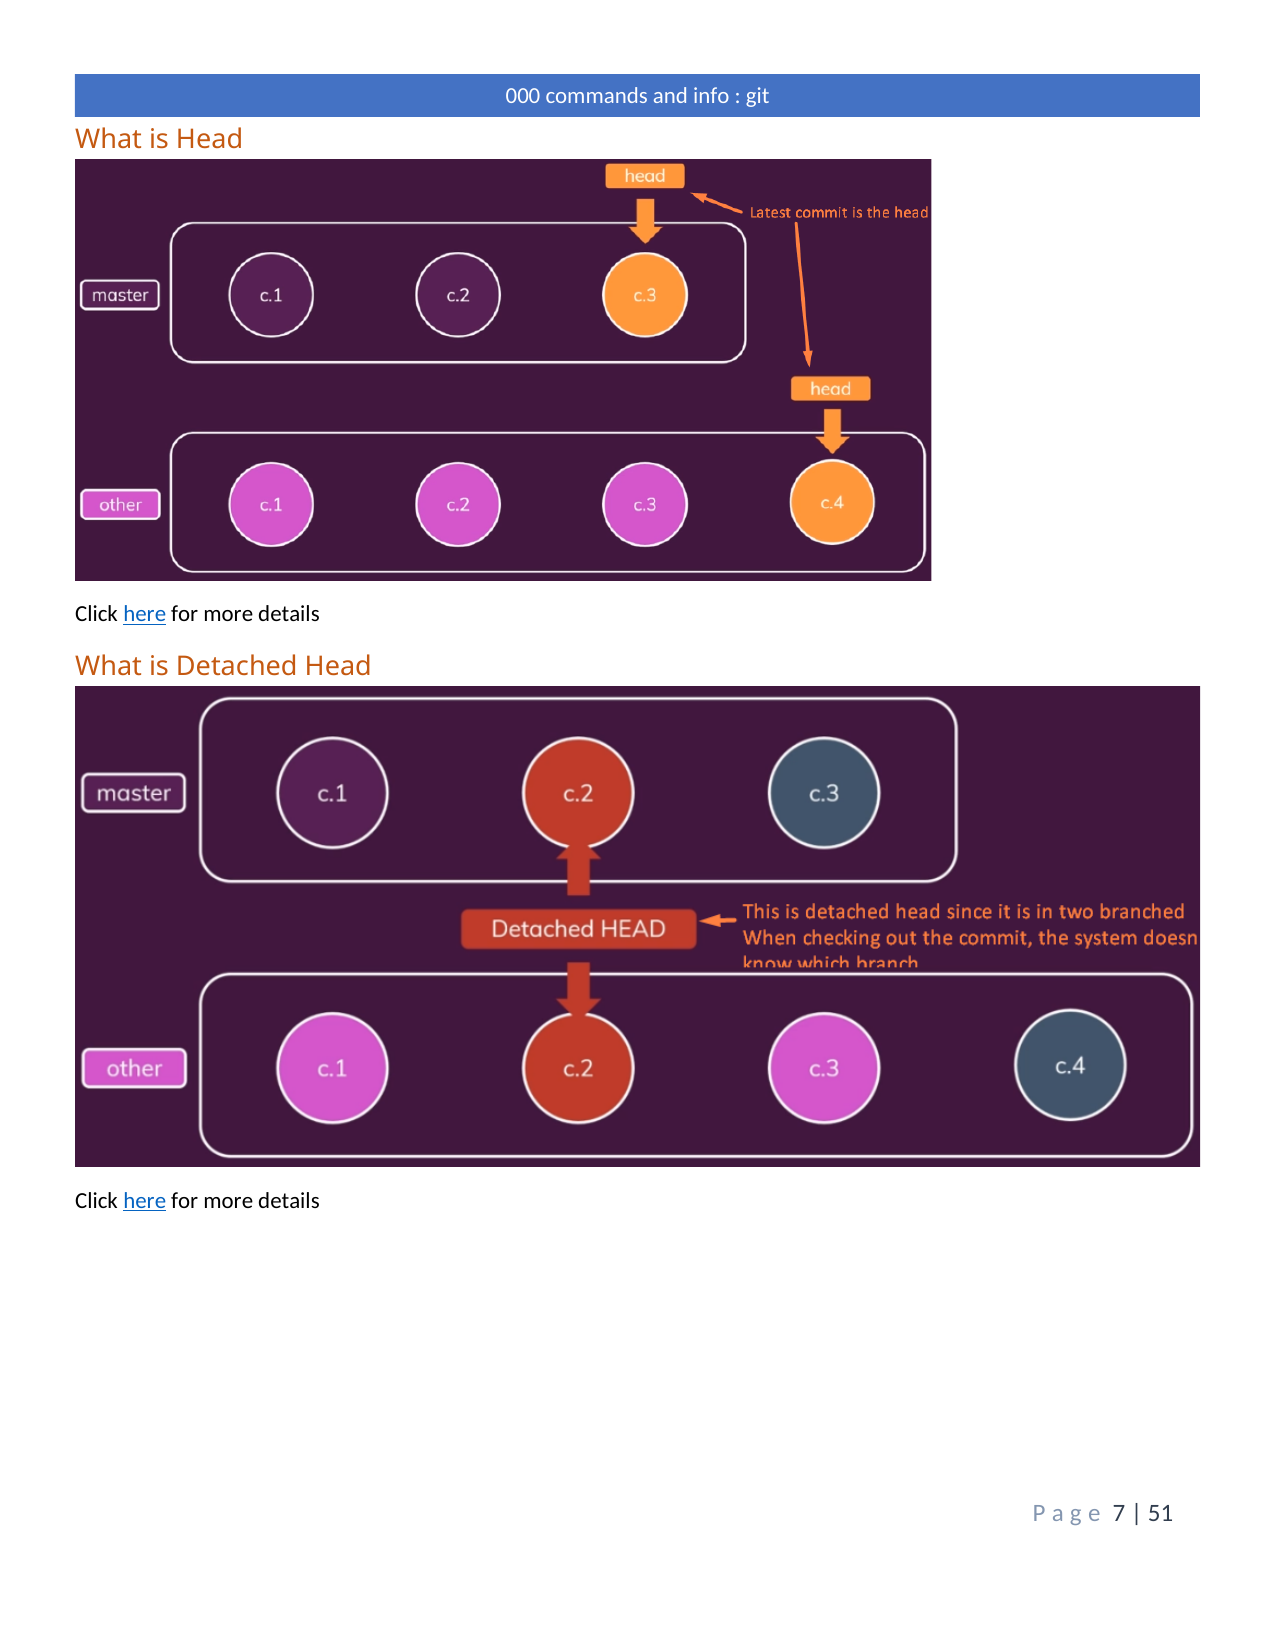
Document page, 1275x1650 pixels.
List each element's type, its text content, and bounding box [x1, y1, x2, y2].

text Click here for more details [75, 1186, 1200, 1214]
text Click here for more details [75, 599, 1200, 628]
subtitle What is Detached Head [75, 646, 1200, 683]
picture [75, 159, 932, 581]
picture [75, 686, 1200, 1167]
subtitle What is Head [75, 117, 1200, 157]
